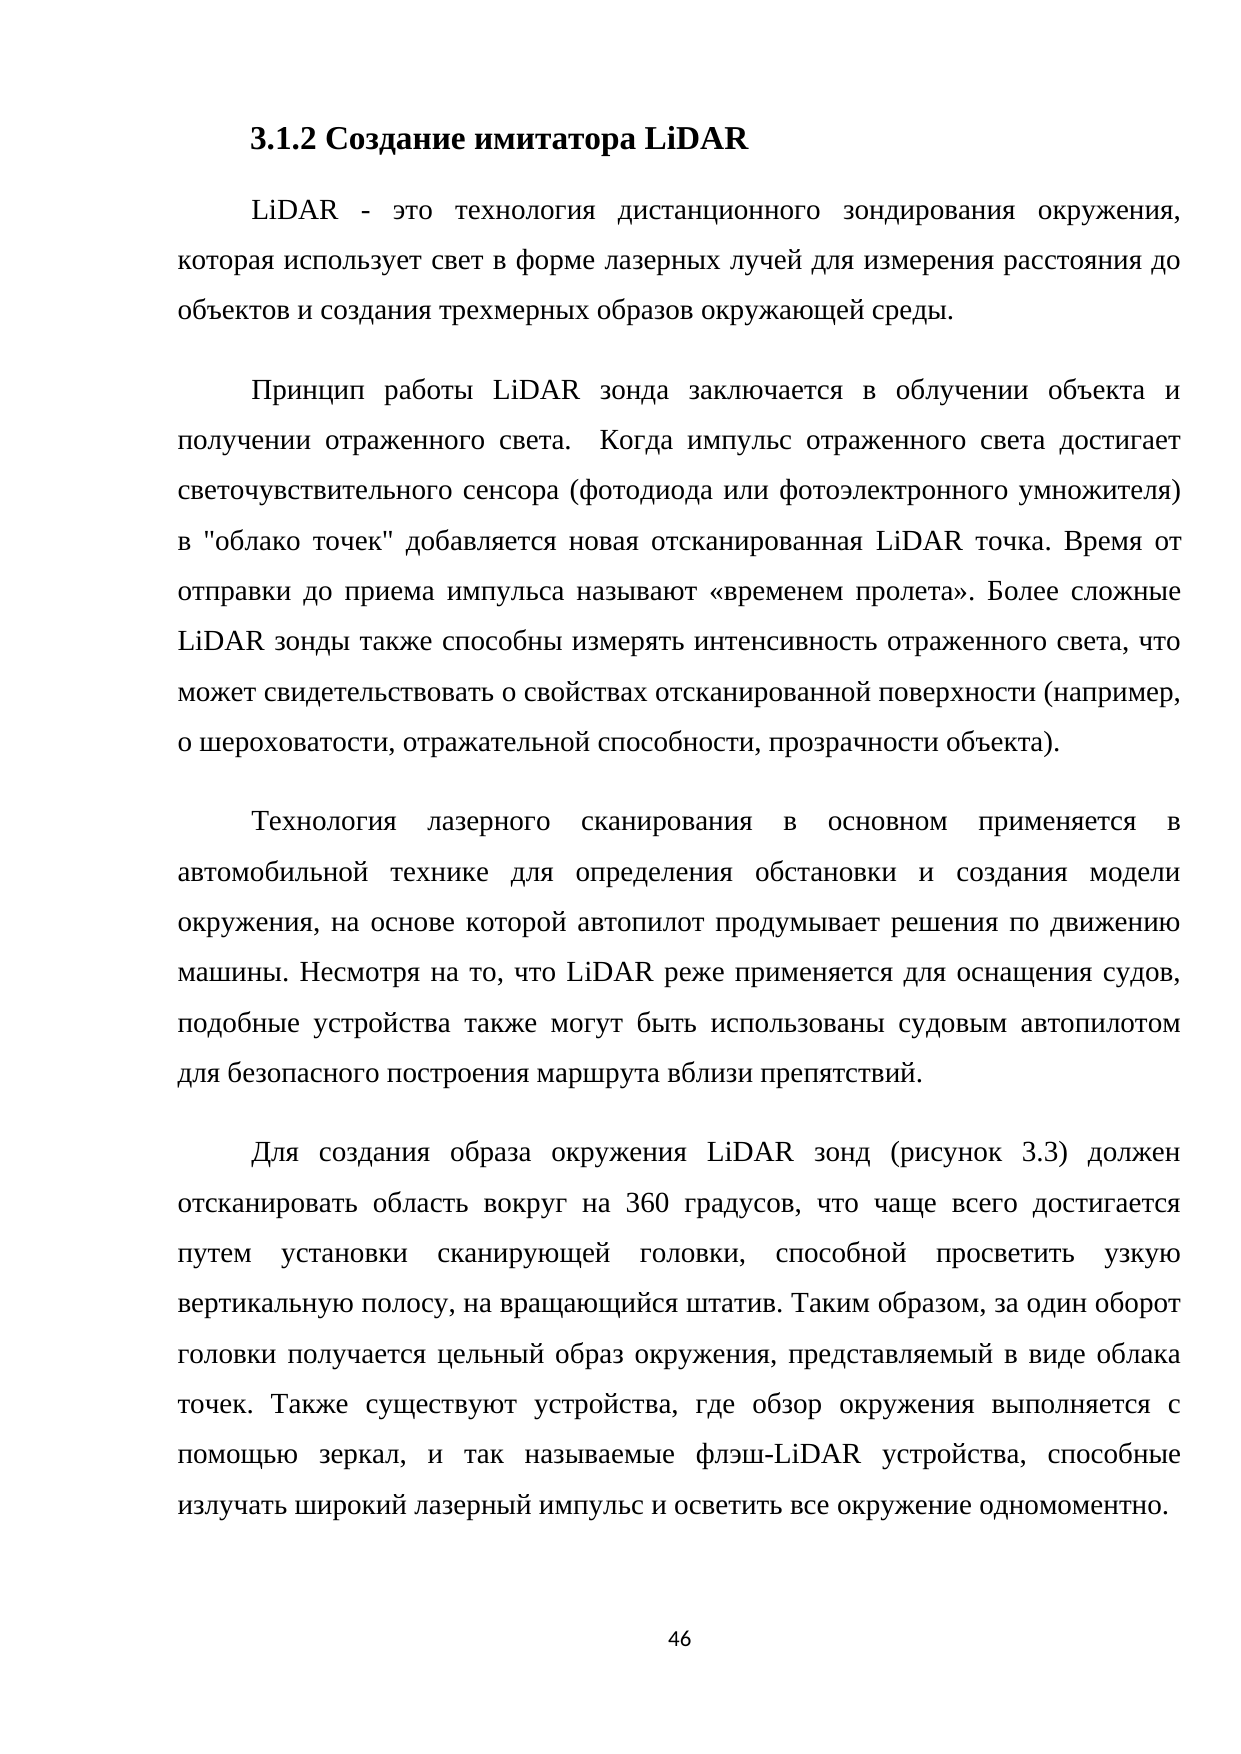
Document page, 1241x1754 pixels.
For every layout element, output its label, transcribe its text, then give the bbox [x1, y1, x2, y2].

text Технология лазерного сканирования в основном применяется в автомобильной технике для определения обстановки и создания модели окружения, на основе которой автопилот продумывает решения по движению машины. Несмотря на то, что LiDAR реже применяется для оснащения судов, подобные устройства также могут быть использованы судовым автопилотом для безопасного построения маршрута вблизи препятствий. [177, 803, 1182, 1089]
text Принцип работы LiDAR зонда заключается в облучении объекта и получении отраженного света. Когда импульс отраженного света достигает светочувствительного сенсора (фотодиода или фотоэлектронного умножителя) в "облако точек" добавляется новая отсканированная LiDAR точка. Время от отправки до приема импульса называют «временем пролета». Более сложные LiDAR зонды также способны измерять интенсивность отраженного света, что может свидетельствовать о свойствах отсканированной поверхности (например, о шероховатости, отражательной способности, прозрачности объекта). [177, 372, 1182, 758]
text Для создания образа окружения LiDAR зонд (рисунок 3.3) должен отсканировать область вокруг на 360 градусов, что чаще всего достигается путем установки сканирующей головки, способной просветить узкую вертикальную полосу, на вращающийся штатив. Таким образом, за один оборот головки получается цельный образ окружения, представляемый в виде облака точек. Также существуют устройства, где обзор окружения выполняется с помощью зеркал, и так называемые флэш-LiDAR устройства, способные излучать широкий лазерный импульс и осветить все окружение одномоментно. [177, 1134, 1182, 1520]
subtitle 3.1.2 Создание имитатора LiDAR [250, 118, 1182, 156]
text LiDAR - это технология дистанционного зондирования окружения, которая использует свет в форме лазерных лучей для измерения расстояния до объектов и создания трехмерных образов окружающей среды. [177, 192, 1182, 326]
